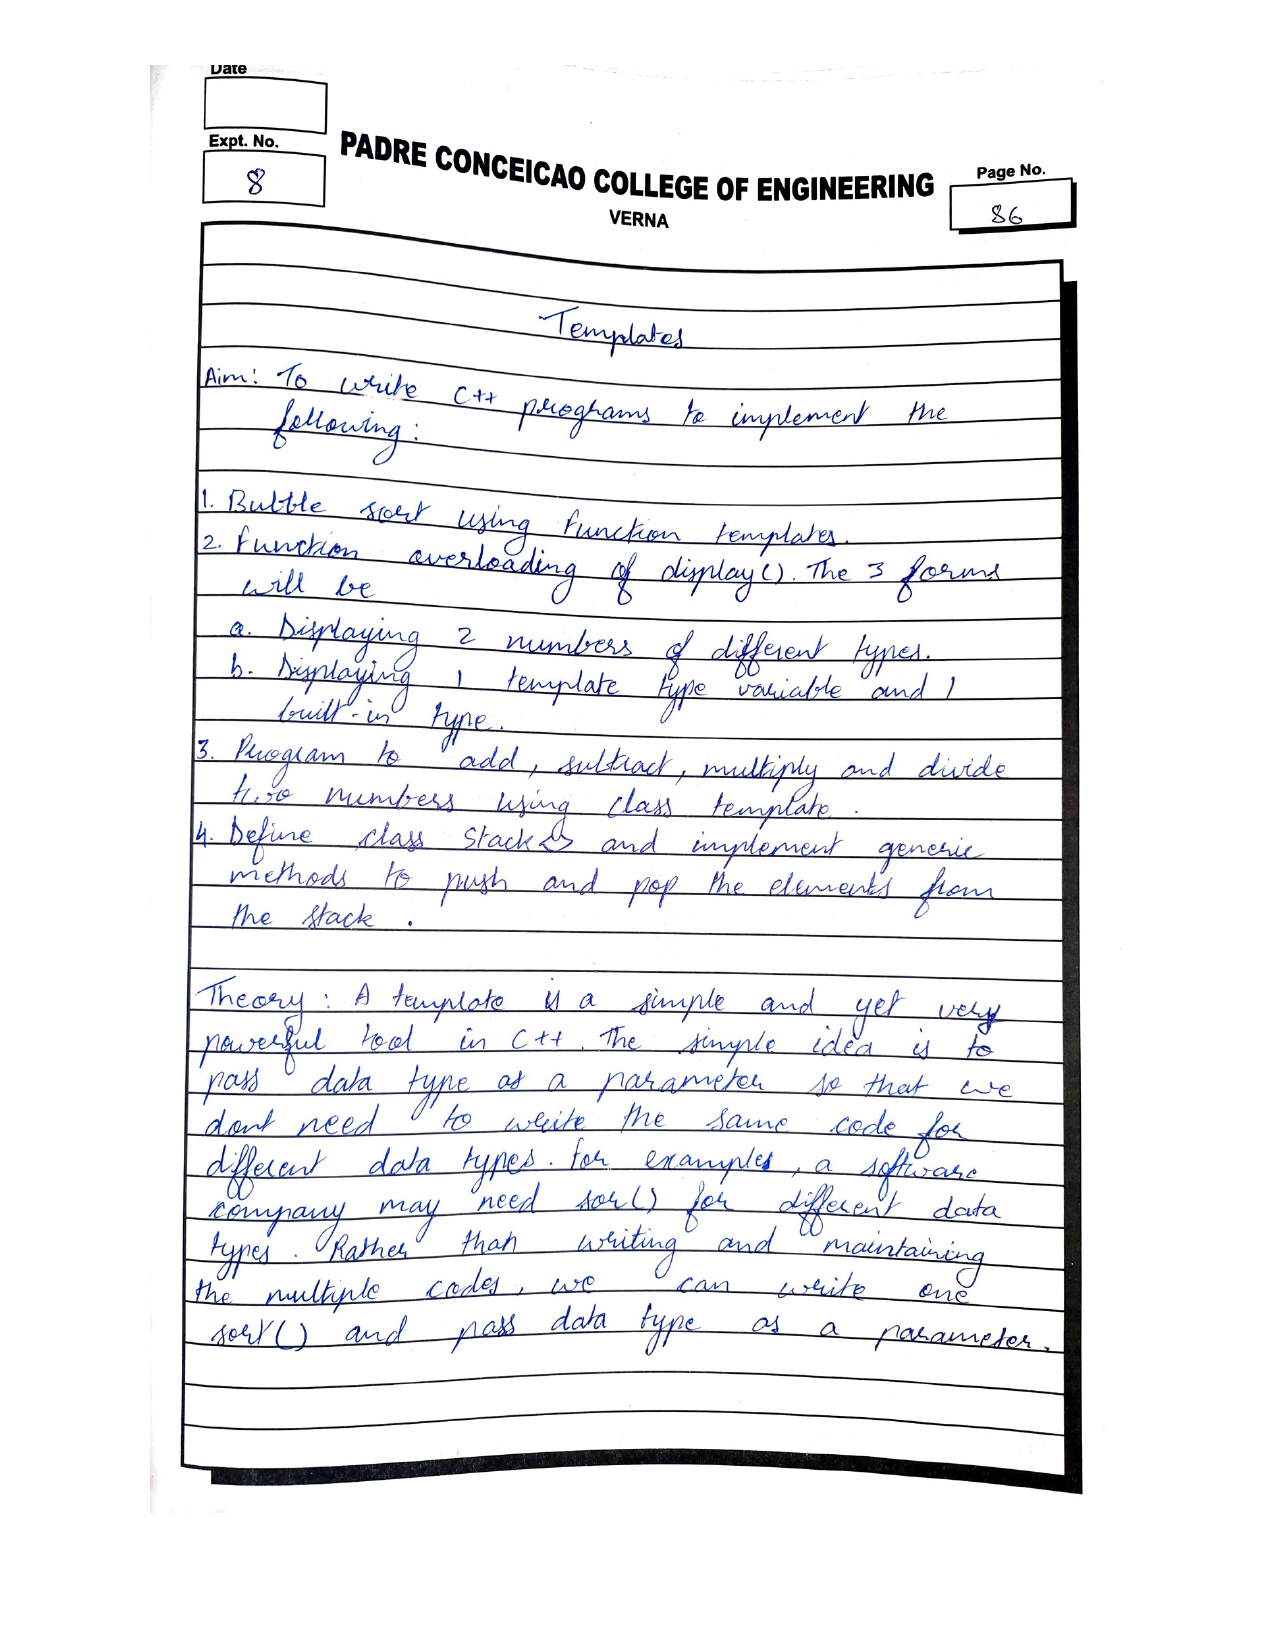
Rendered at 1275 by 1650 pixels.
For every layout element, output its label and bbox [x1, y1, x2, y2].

picture [150, 65, 1126, 1513]
